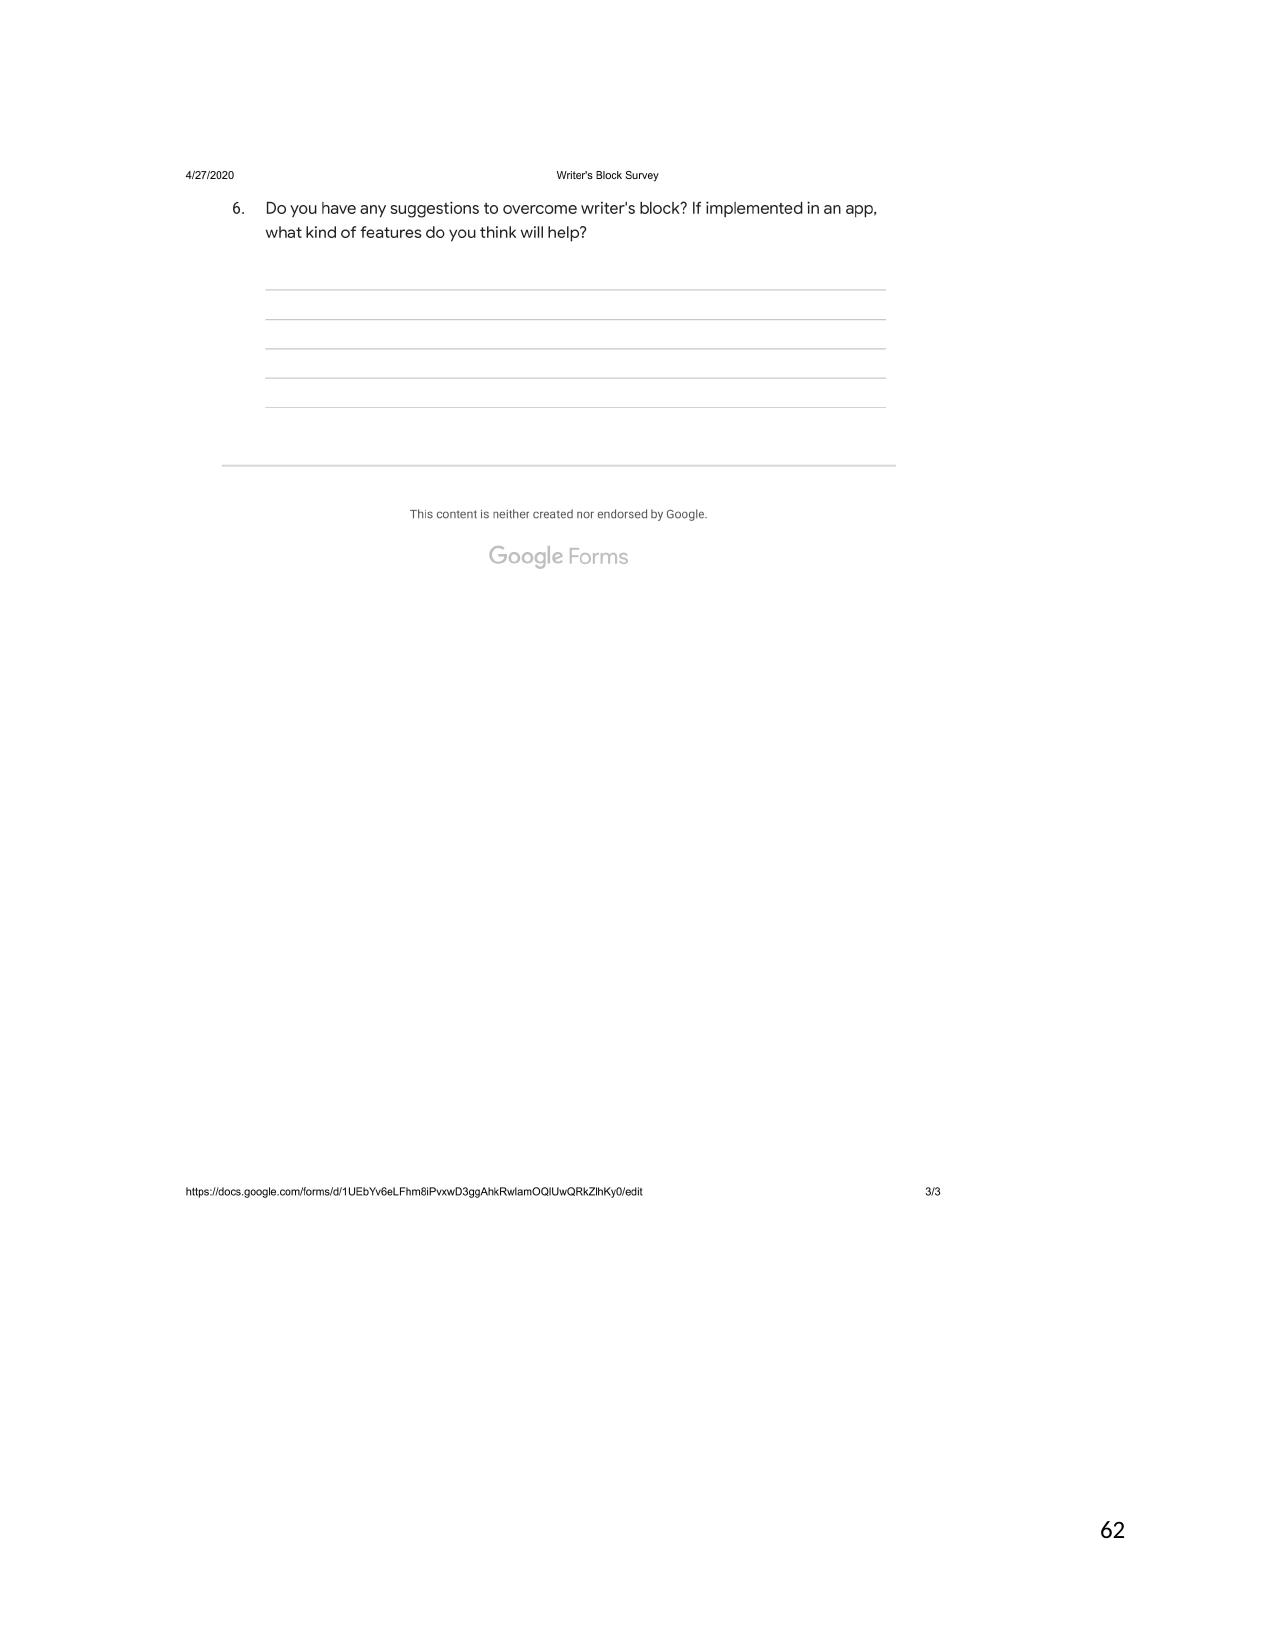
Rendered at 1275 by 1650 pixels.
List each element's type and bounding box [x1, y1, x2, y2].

picture [150, 150, 976, 1218]
